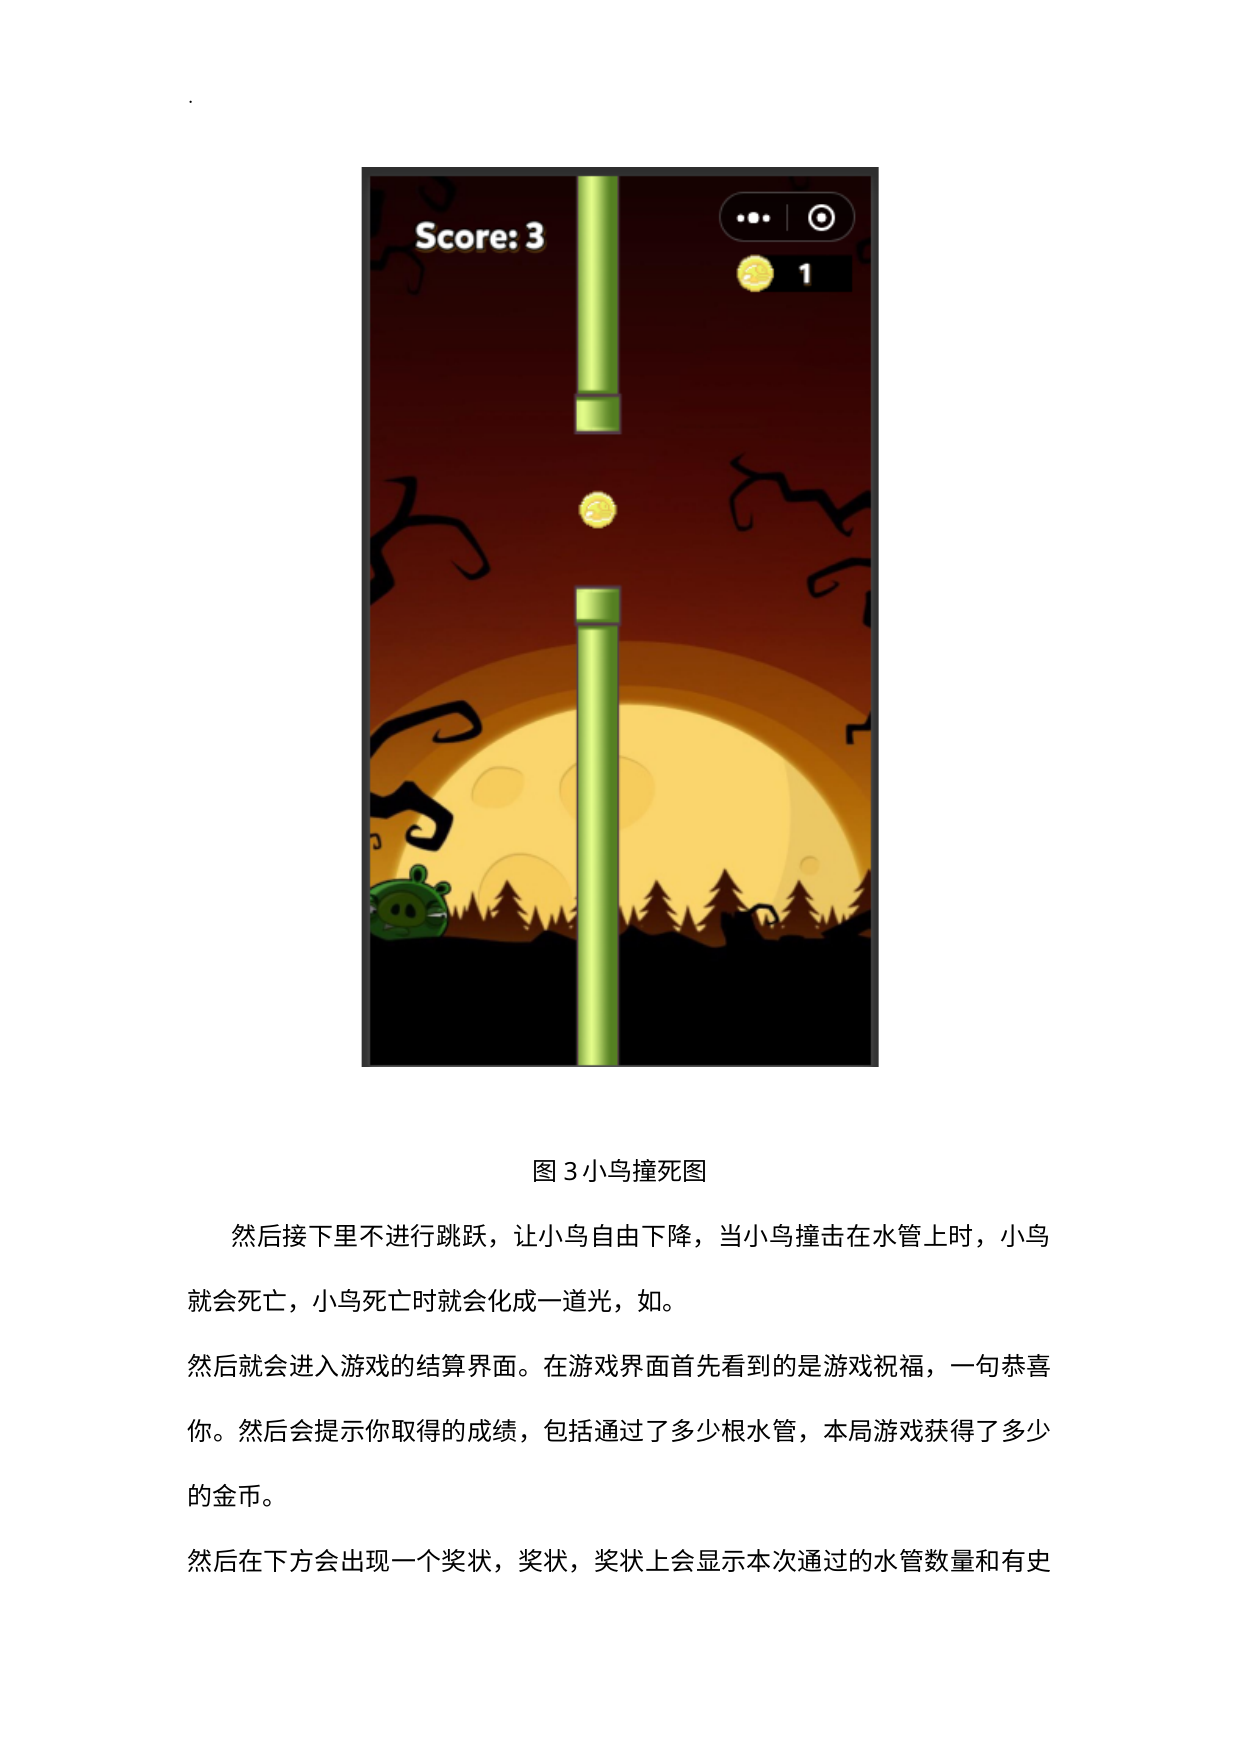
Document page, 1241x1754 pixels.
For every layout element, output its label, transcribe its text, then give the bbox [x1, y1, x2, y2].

text 然后就会进入游戏的结算界面。在游戏界面首先看到的是游戏祝福，一句恭喜你。然后会提示你取得的成绩，包括通过了多少根水管，本局游戏获得了多少的金币。 [187, 1332, 1053, 1527]
picture [361, 167, 879, 1067]
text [187, 1527, 1053, 1592]
